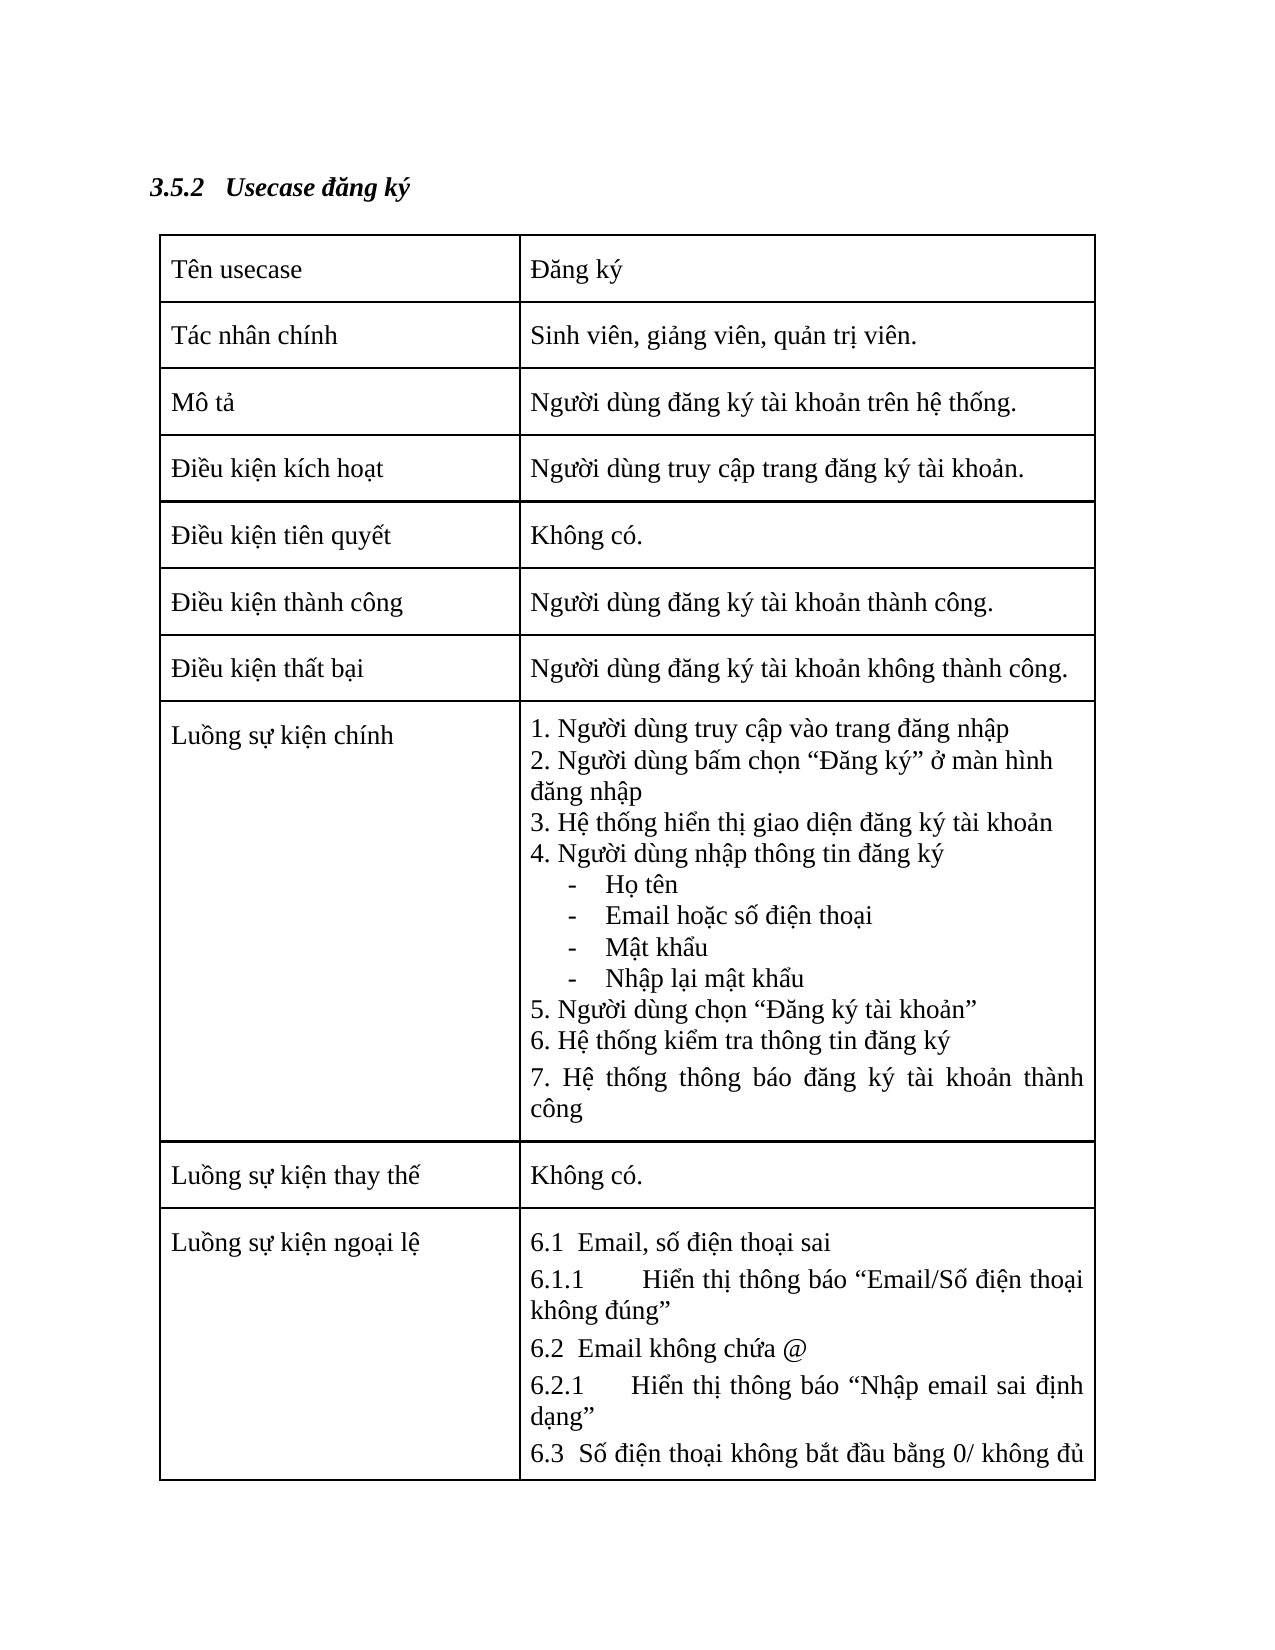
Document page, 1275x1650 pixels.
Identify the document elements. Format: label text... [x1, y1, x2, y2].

table_cell Người dùng đăng ký tài khoản trên hệ thống. [521, 369, 1094, 434]
table_cell Người dùng đăng ký tài khoản không thành công. [521, 636, 1094, 700]
table_cell Không có. [521, 1143, 1094, 1207]
table_cell Người dùng truy cập trang đăng ký tài khoản. [521, 436, 1094, 500]
table_cell Luồng sự kiện chính [161, 702, 519, 1140]
table_cell Luồng sự kiện thay thế [161, 1143, 519, 1207]
table_header Đăng ký [521, 236, 1094, 301]
table_cell Tác nhân chính [161, 303, 519, 367]
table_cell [521, 1209, 1094, 1479]
table_cell Người dùng đăng ký tài khoản thành công. [521, 569, 1094, 633]
list Usecase đăng ký [150, 171, 1125, 202]
table_cell Điều kiện thành công [161, 569, 519, 633]
table_cell Điều kiện kích hoạt [161, 436, 519, 500]
table_cell 1. Người dùng truy cập vào trang đăng nhập 2. Người dùng bấm chọn “Đăng ký” ở màn hình đăng nhập 3. Hệ thống hiển thị giao diện đăng ký tài khoản 4. Người dùng nhập thông tin đăng ký Họ tên Email hoặc số điện thoại Mật khẩu Nhập lại mật khẩu 5. Người dùng chọn “Đăng ký tài khoản” 6. Hệ thống kiểm tra thông tin đăng ký 7. Hệ thống thông báo đăng ký tài khoản thành công [521, 702, 1094, 1140]
table_cell Sinh viên, giảng viên, quản trị viên. [521, 303, 1094, 367]
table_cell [161, 1209, 519, 1479]
table_cell Mô tả [161, 369, 519, 434]
table_cell Điều kiện thất bại [161, 636, 519, 700]
table_header Tên usecase [161, 236, 519, 301]
table_cell Không có. [521, 503, 1094, 567]
table_cell Điều kiện tiên quyết [161, 503, 519, 567]
